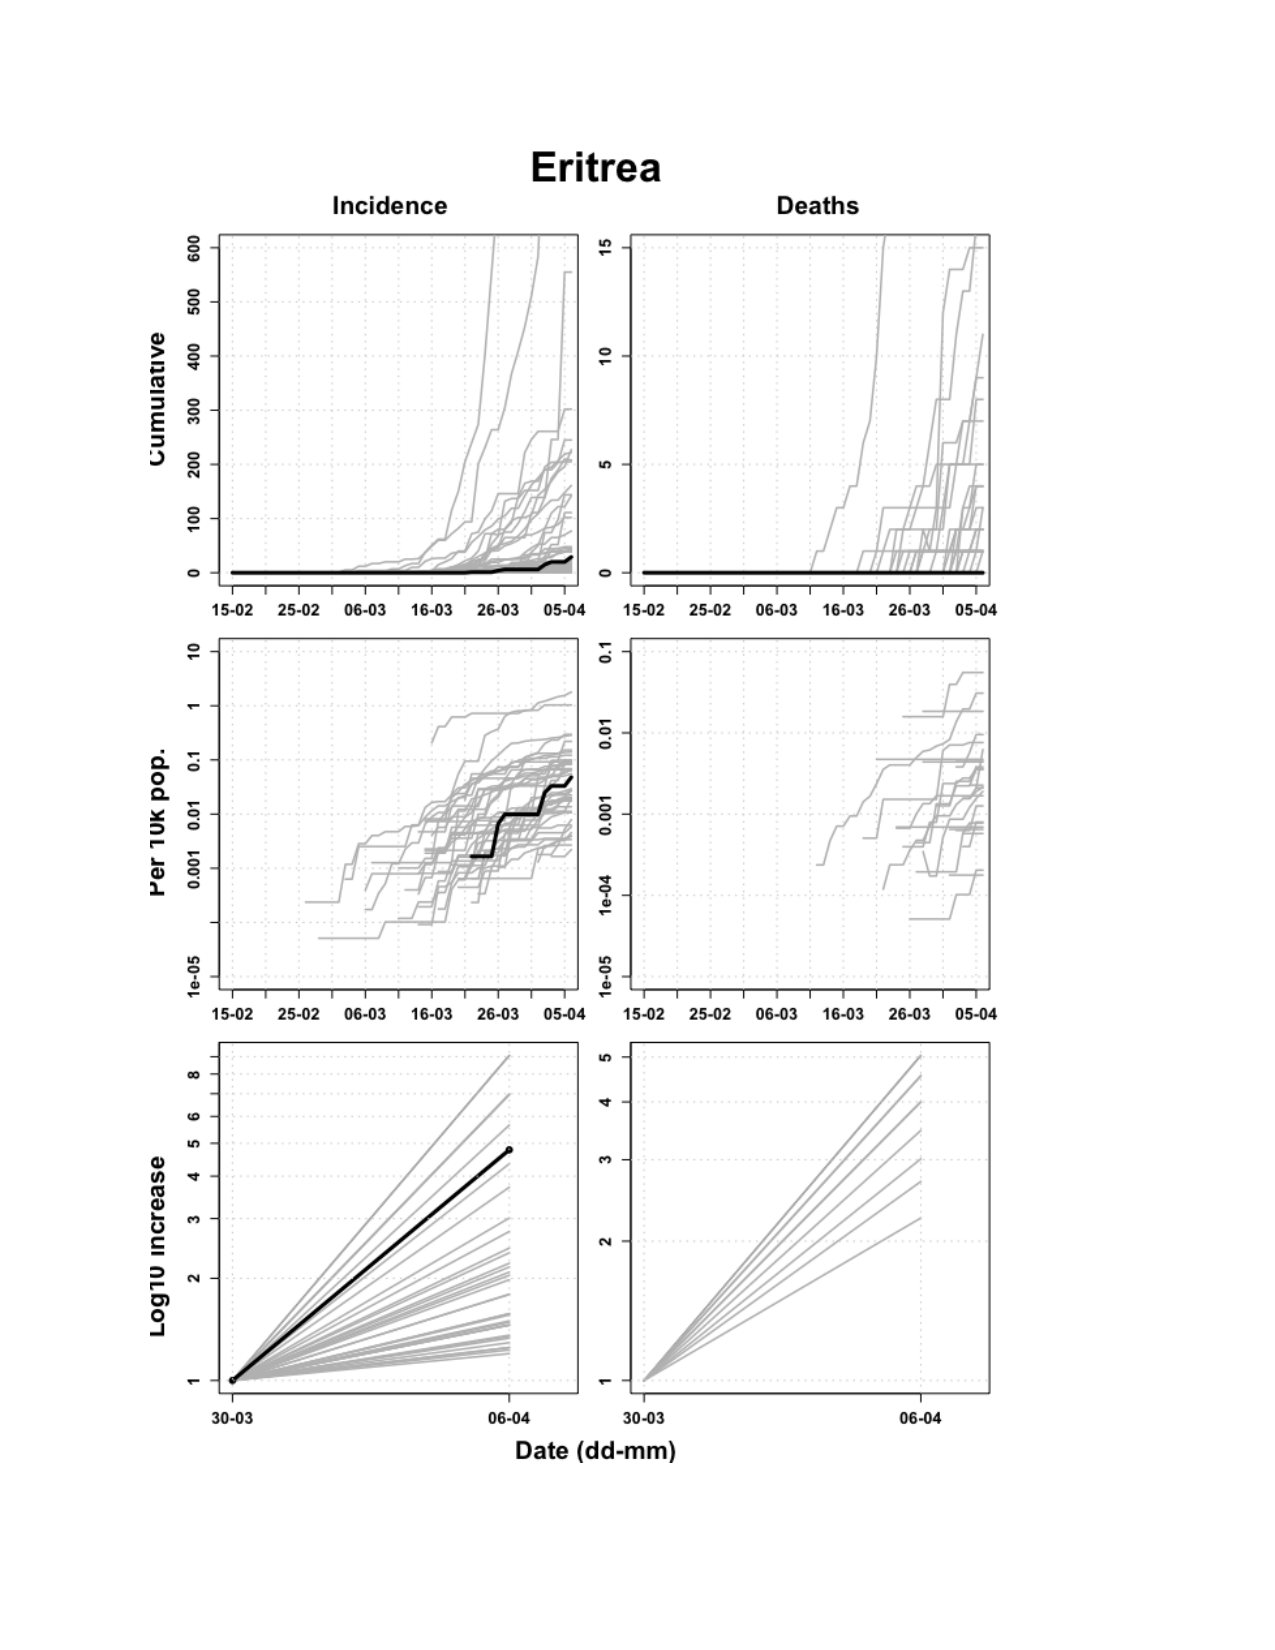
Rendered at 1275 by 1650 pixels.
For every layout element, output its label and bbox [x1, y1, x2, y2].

picture [150, 150, 1025, 1463]
